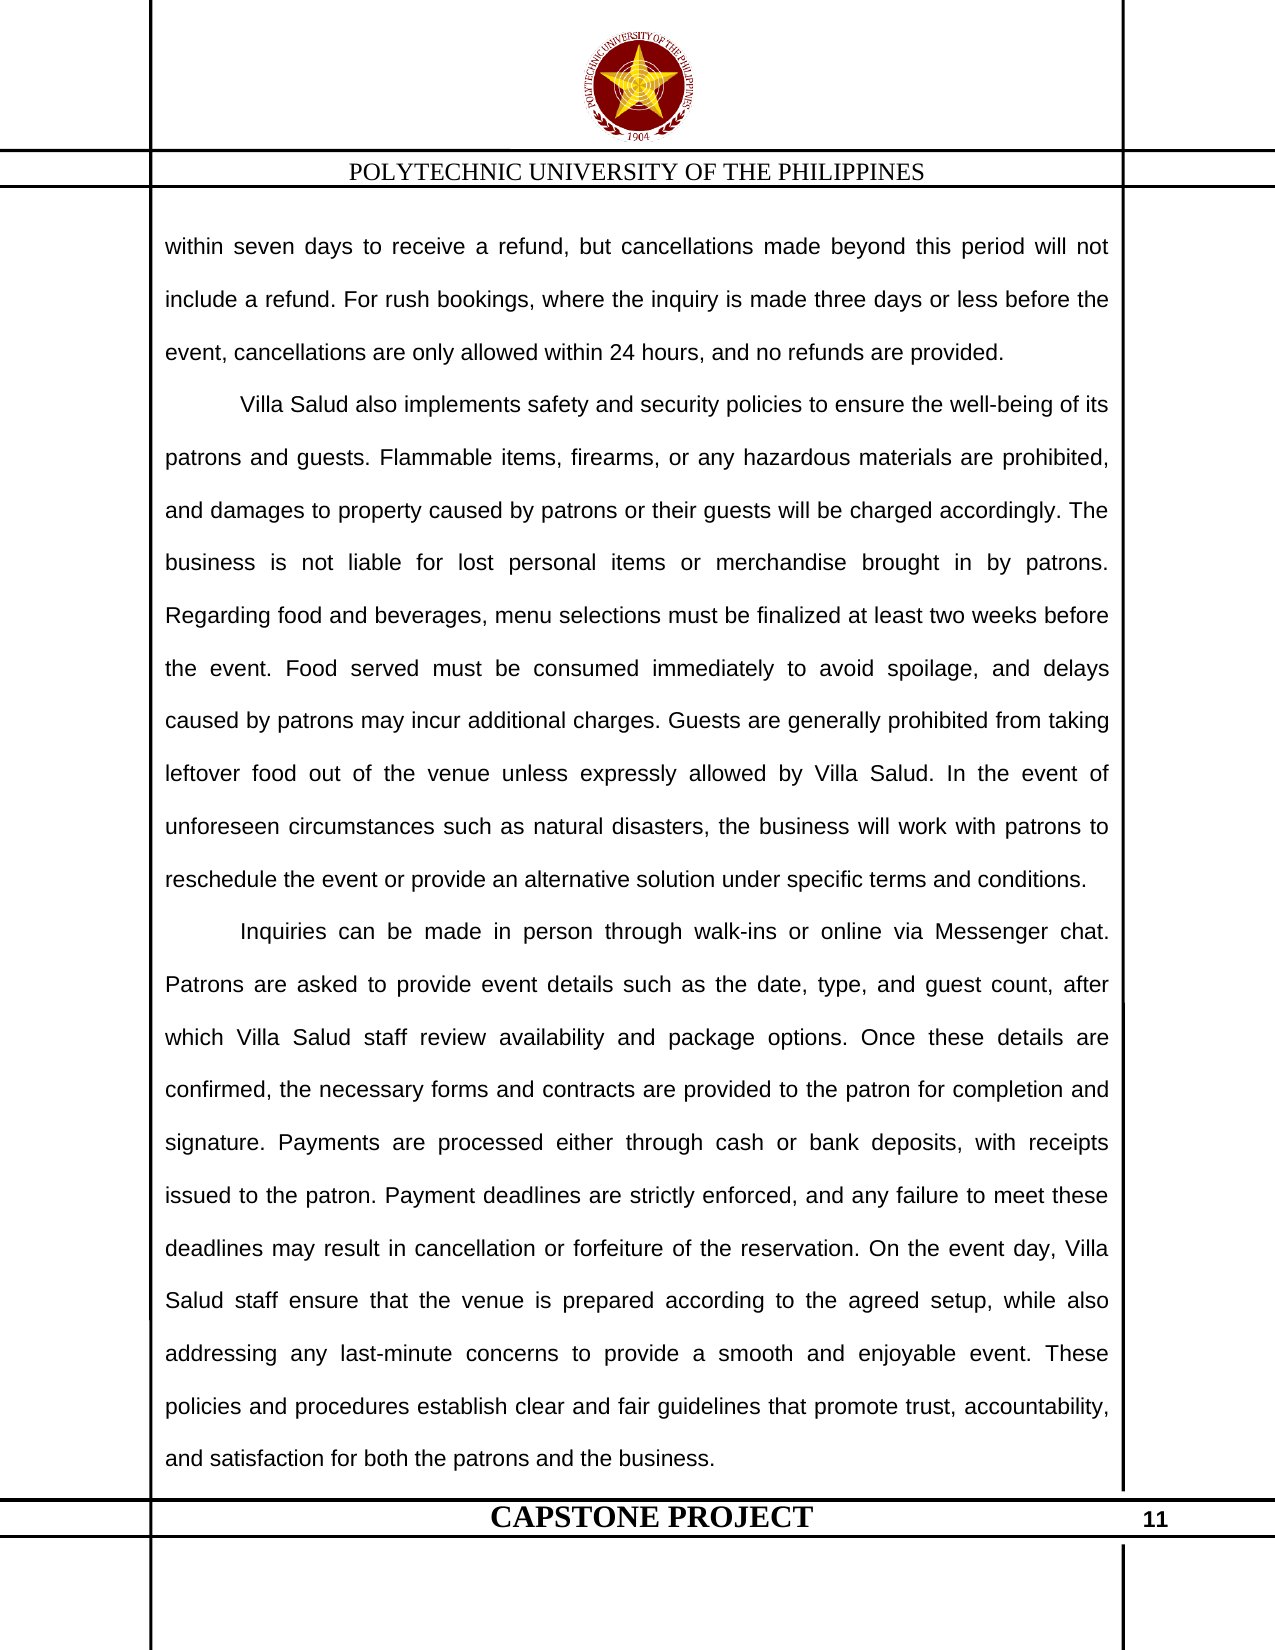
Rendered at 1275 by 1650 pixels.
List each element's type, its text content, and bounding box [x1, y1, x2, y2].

picture [582, 31, 694, 142]
text Inquiries can be made in person through walk-ins or online via Messenger chat. Patrons are asked to provide event details such as the date, type, and guest count, after which Villa Salud staff review availability and package options. Once these details are confirmed, the necessary forms and contracts are provided to the patron for completion and signature. Payments are processed either through cash or bank deposits, with receipts issued to the patron. Payment deadlines are strictly enforced, and any failure to meet these deadlines may result in cancellation or forfeiture of the reservation. On the event day, Villa Salud staff ensure that the venue is prepared according to the agreed setup, while also addressing any last-minute concerns to provide a smooth and enjoyable event. These policies and procedures establish clear and fair guidelines that promote trust, accountability, and satisfaction for both the patrons and the business. [165, 918, 1110, 1472]
text Villa Salud also implements safety and security policies to ensure the well-being of its patrons and guests. Flammable items, firearms, or any hazardous materials are prohibited, and damages to property caused by patrons or their guests will be charged accordingly. The business is not liable for lost personal items or merchandise brought in by patrons. Regarding food and beverages, menu selections must be finalized at least two weeks before the event. Food served must be consumed immediately to avoid spoilage, and delays caused by patrons may incur additional charges. Guests are generally prohibited from taking leftover food out of the venue unless expressly allowed by Villa Salud. In the event of unforeseen circumstances such as natural disasters, the business will work with patrons to reschedule the event or provide an alternative solution under specific terms and conditions. [165, 391, 1110, 892]
